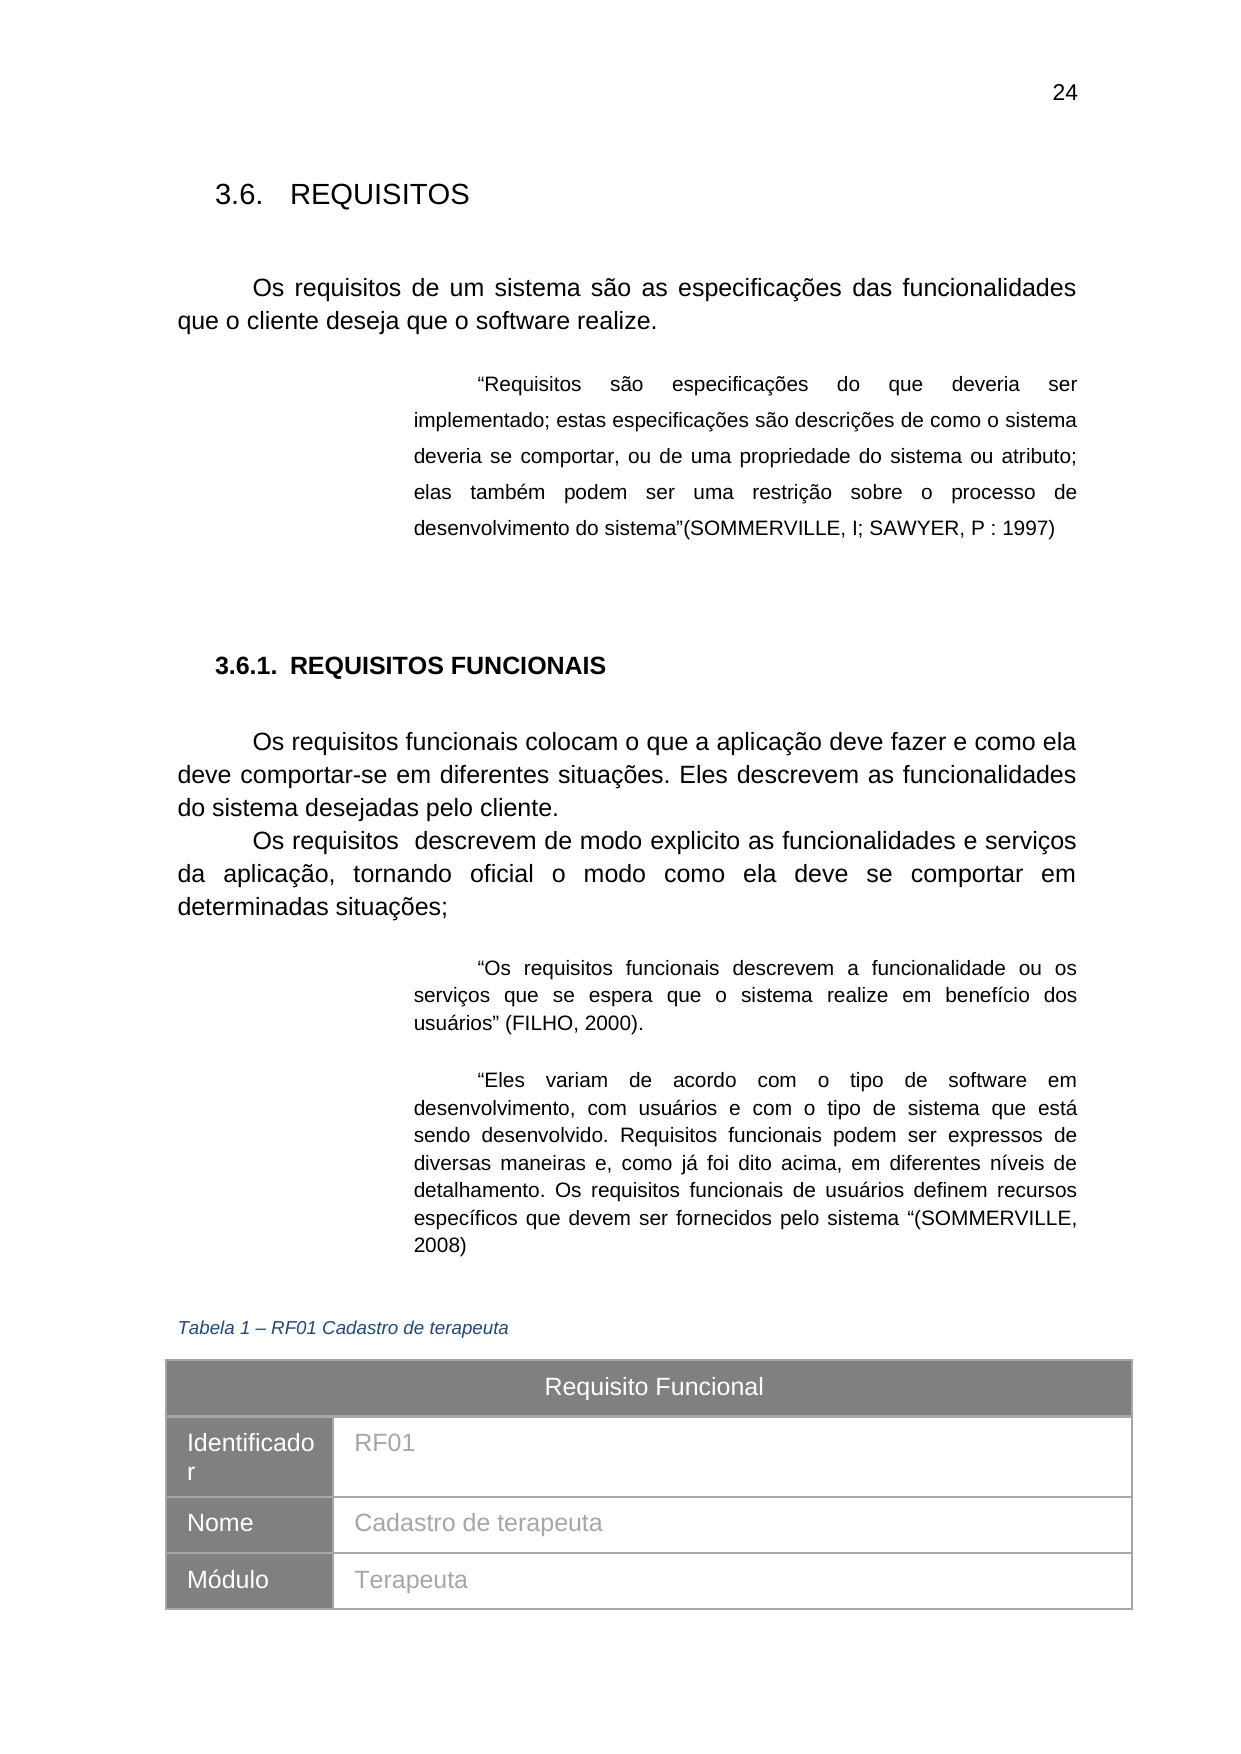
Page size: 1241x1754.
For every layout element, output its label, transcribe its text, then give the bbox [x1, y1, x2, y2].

table_cell RF01 [334, 1418, 1131, 1496]
text Os requisitos de um sistema são as especificações das funcionalidades que o cliente deseja que o software realize. [177, 273, 1078, 335]
table_cell Identificador [167, 1418, 332, 1496]
text “Requisitos são especificações do que deveria ser implementado; estas especificações são descrições de como o sistema deveria se comportar, ou de uma propriedade do sistema ou atributo; elas também podem ser uma restrição sobre o processo de desenvolvimento do sistema”(SOMMERVILLE, I; SAWYER, P : 1997) [413, 372, 1078, 540]
text Os requisitos funcionais colocam o que a aplicação deve fazer e como ela deve comportar-se em diferentes situações. Eles descrevem as funcionalidades do sistema desejadas pelo cliente. [177, 727, 1078, 822]
list REQUISITOS [215, 177, 1078, 211]
table_cell Cadastro de terapeuta [334, 1498, 1131, 1552]
text Os requisitos descrevem de modo explicito as funcionalidades e serviços da aplicação, tornando oficial o modo como ela deve se comportar em determinadas situações; [177, 826, 1078, 921]
text “Os requisitos funcionais descrevem a funcionalidade ou os serviços que se espera que o sistema realize em benefício dos usuários” (FILHO, 2000). [413, 955, 1078, 1034]
table_header Requisito Funcional [167, 1361, 1131, 1415]
table_cell Terapeuta [334, 1554, 1131, 1608]
table_cell Módulo [167, 1554, 332, 1608]
text “Eles variam de acordo com o tipo de software em desenvolvimento, com usuários e com o tipo de sistema que está sendo desenvolvido. Requisitos funcionais podem ser expressos de diversas maneiras e, como já foi dito acima, em diferentes níveis de detalhamento. Os requisitos funcionais de usuários definem recursos específicos que devem ser fornecidos pelo sistema “(SOMMERVILLE, 2008) [413, 1068, 1078, 1257]
table_cell Nome [167, 1498, 332, 1552]
list REQUISITOS FUNCIONAIS [215, 651, 1078, 679]
